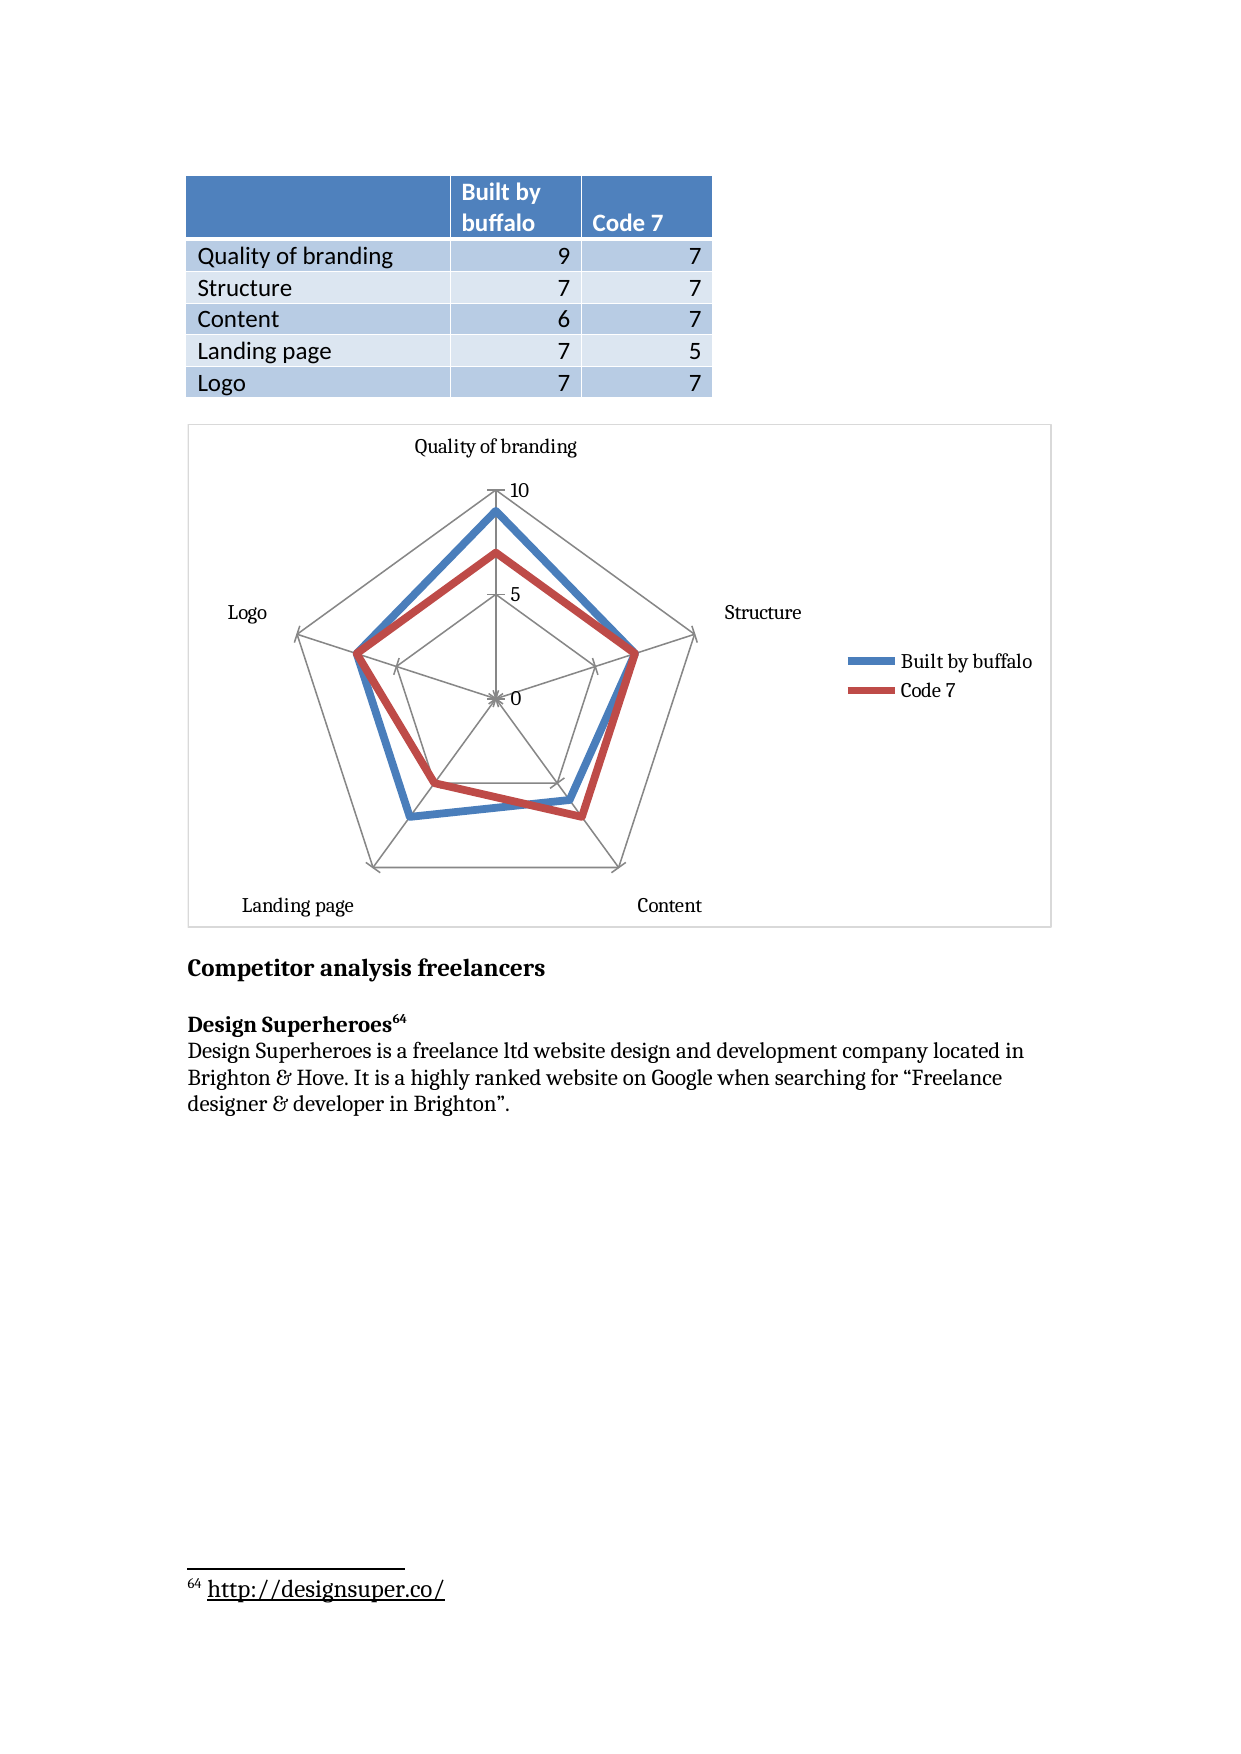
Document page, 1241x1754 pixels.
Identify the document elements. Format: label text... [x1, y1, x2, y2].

table_cell 7 [582, 367, 712, 397]
table_cell Logo [186, 367, 450, 397]
table_header [186, 176, 450, 237]
text Competitor analysis freelancers [187, 954, 1053, 983]
text Design Superheroes is a freelance ltd website design and development company located in Brighton & Hove. It is a highly ranked website on Google when searching for “Freelance designer & developer in Brighton”. [187, 1038, 1053, 1117]
table_cell 7 [451, 335, 581, 366]
text Design Superheroes [187, 1012, 1053, 1038]
table_cell 7 [451, 272, 581, 303]
table_cell 7 [451, 367, 581, 397]
table_cell 7 [582, 272, 712, 303]
table_cell Structure [186, 272, 450, 303]
table_header Code 7 [582, 176, 712, 237]
table_cell Quality of branding [186, 241, 450, 271]
table_cell 5 [582, 335, 712, 366]
table_cell 7 [582, 241, 712, 271]
table_cell 7 [582, 304, 712, 334]
table_header Built by buffalo [451, 176, 581, 237]
table_cell 9 [451, 241, 581, 271]
table_cell Content [186, 304, 450, 334]
table_cell 6 [451, 304, 581, 334]
table_cell Landing page [186, 335, 450, 366]
